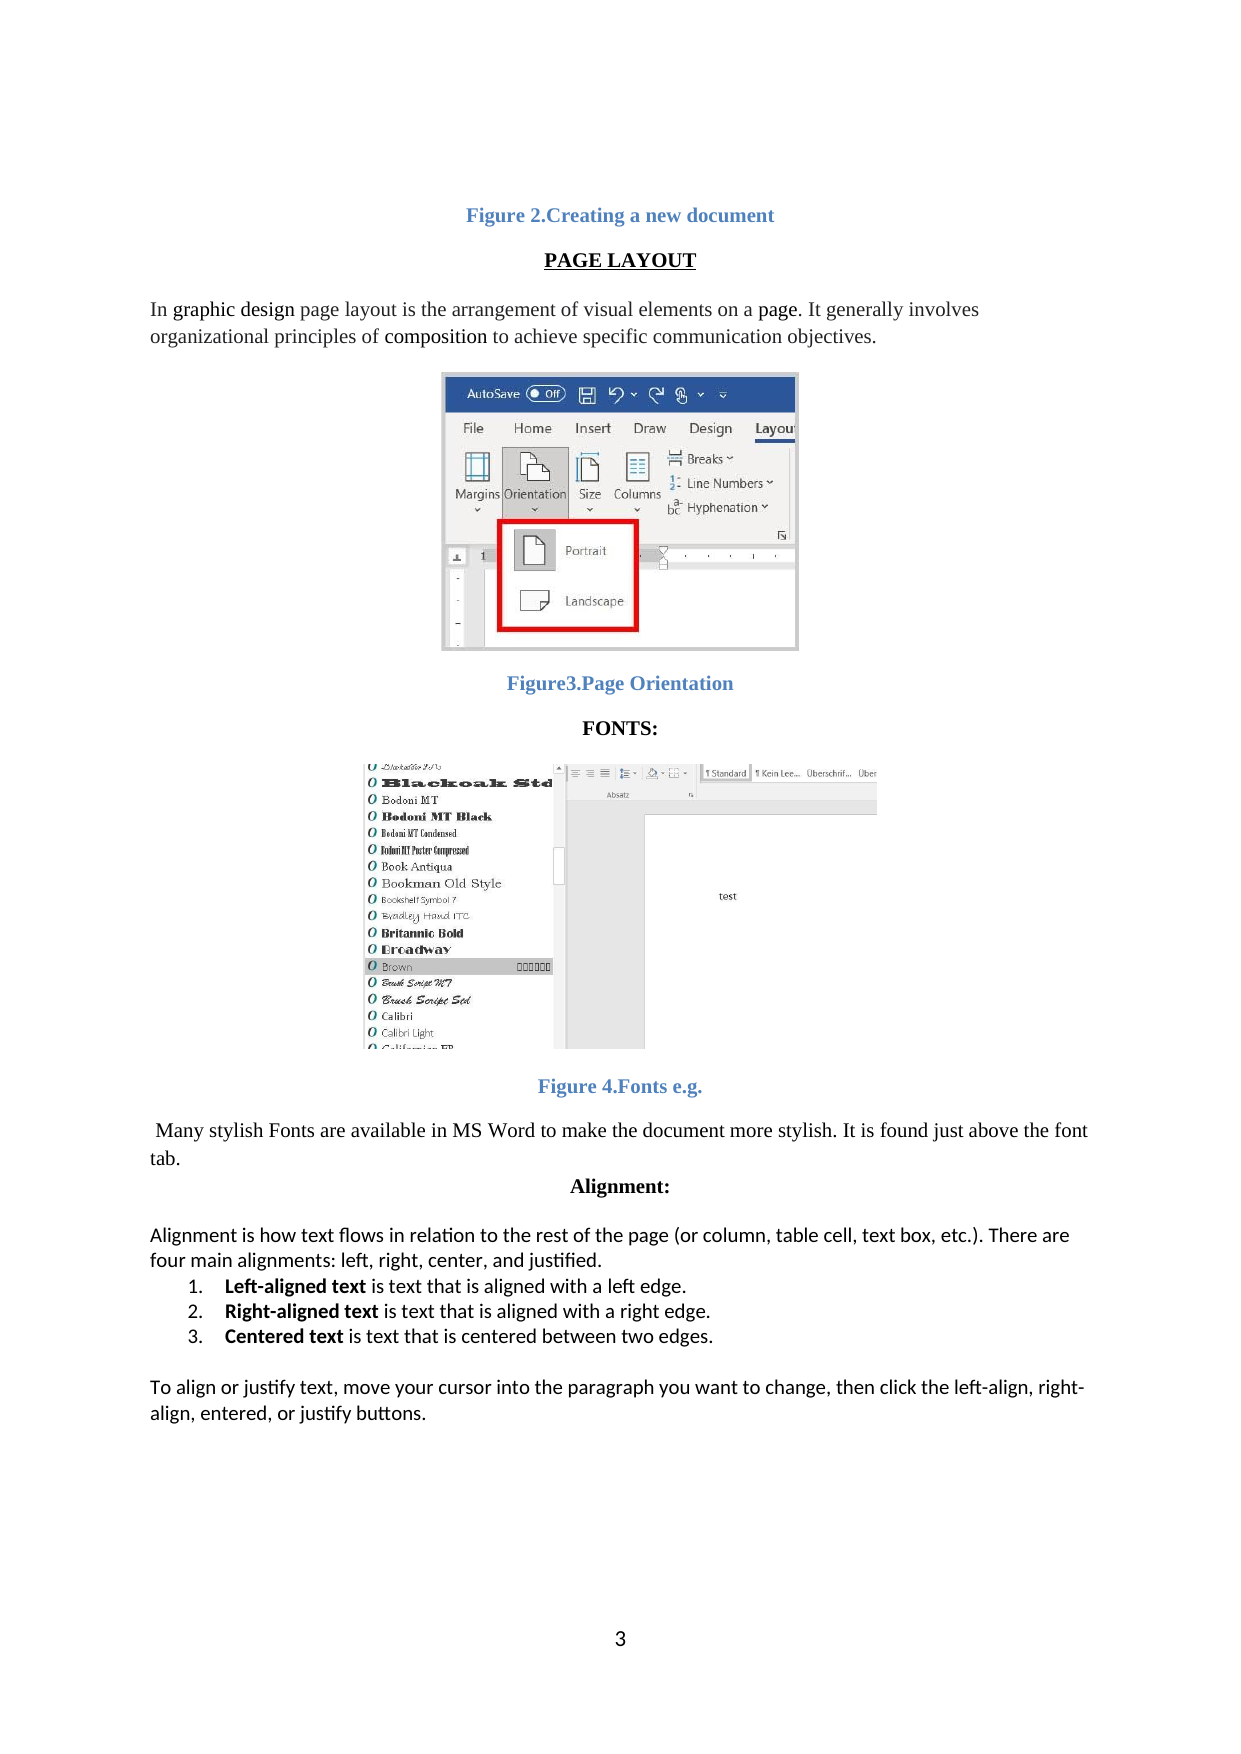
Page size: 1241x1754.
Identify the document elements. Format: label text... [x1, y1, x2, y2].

list Left-aligned text is text that is aligned with a left edge. [187, 1273, 1090, 1298]
text Alignment is how text flows in relation to the rest of the page (or column, table cell, text box, etc.). There are four main alignments: left, right, center, and justified. [150, 1222, 1090, 1273]
text FONTS: [150, 716, 1090, 740]
text Figure3.Page Orientation [150, 671, 1090, 695]
text Figure 2.Creating a new document [150, 203, 1090, 227]
text To align or justify text, move your cursor into the paragraph you want to change, then click the left-align, right-align, entered, or justify buttons. [150, 1374, 1090, 1425]
text PAGE LAYOUT [150, 248, 1090, 272]
text Alignment: [150, 1174, 1090, 1198]
list Right-aligned text is text that is aligned with a right edge. [187, 1298, 1090, 1324]
text In graphic design page layout is the arrangement of visual elements on a page. It generally involves organizational principles of composition to achieve specific communication objectives. [150, 297, 1090, 348]
text Figure 4.Fonts e.g. [150, 1073, 1090, 1098]
picture [363, 764, 877, 1049]
text Many stylish Fonts are available in MS Word to make the document more stylish. It is found just above the font tab. [150, 1118, 1090, 1170]
list Centered text is text that is centered between two edges. [187, 1324, 1090, 1349]
